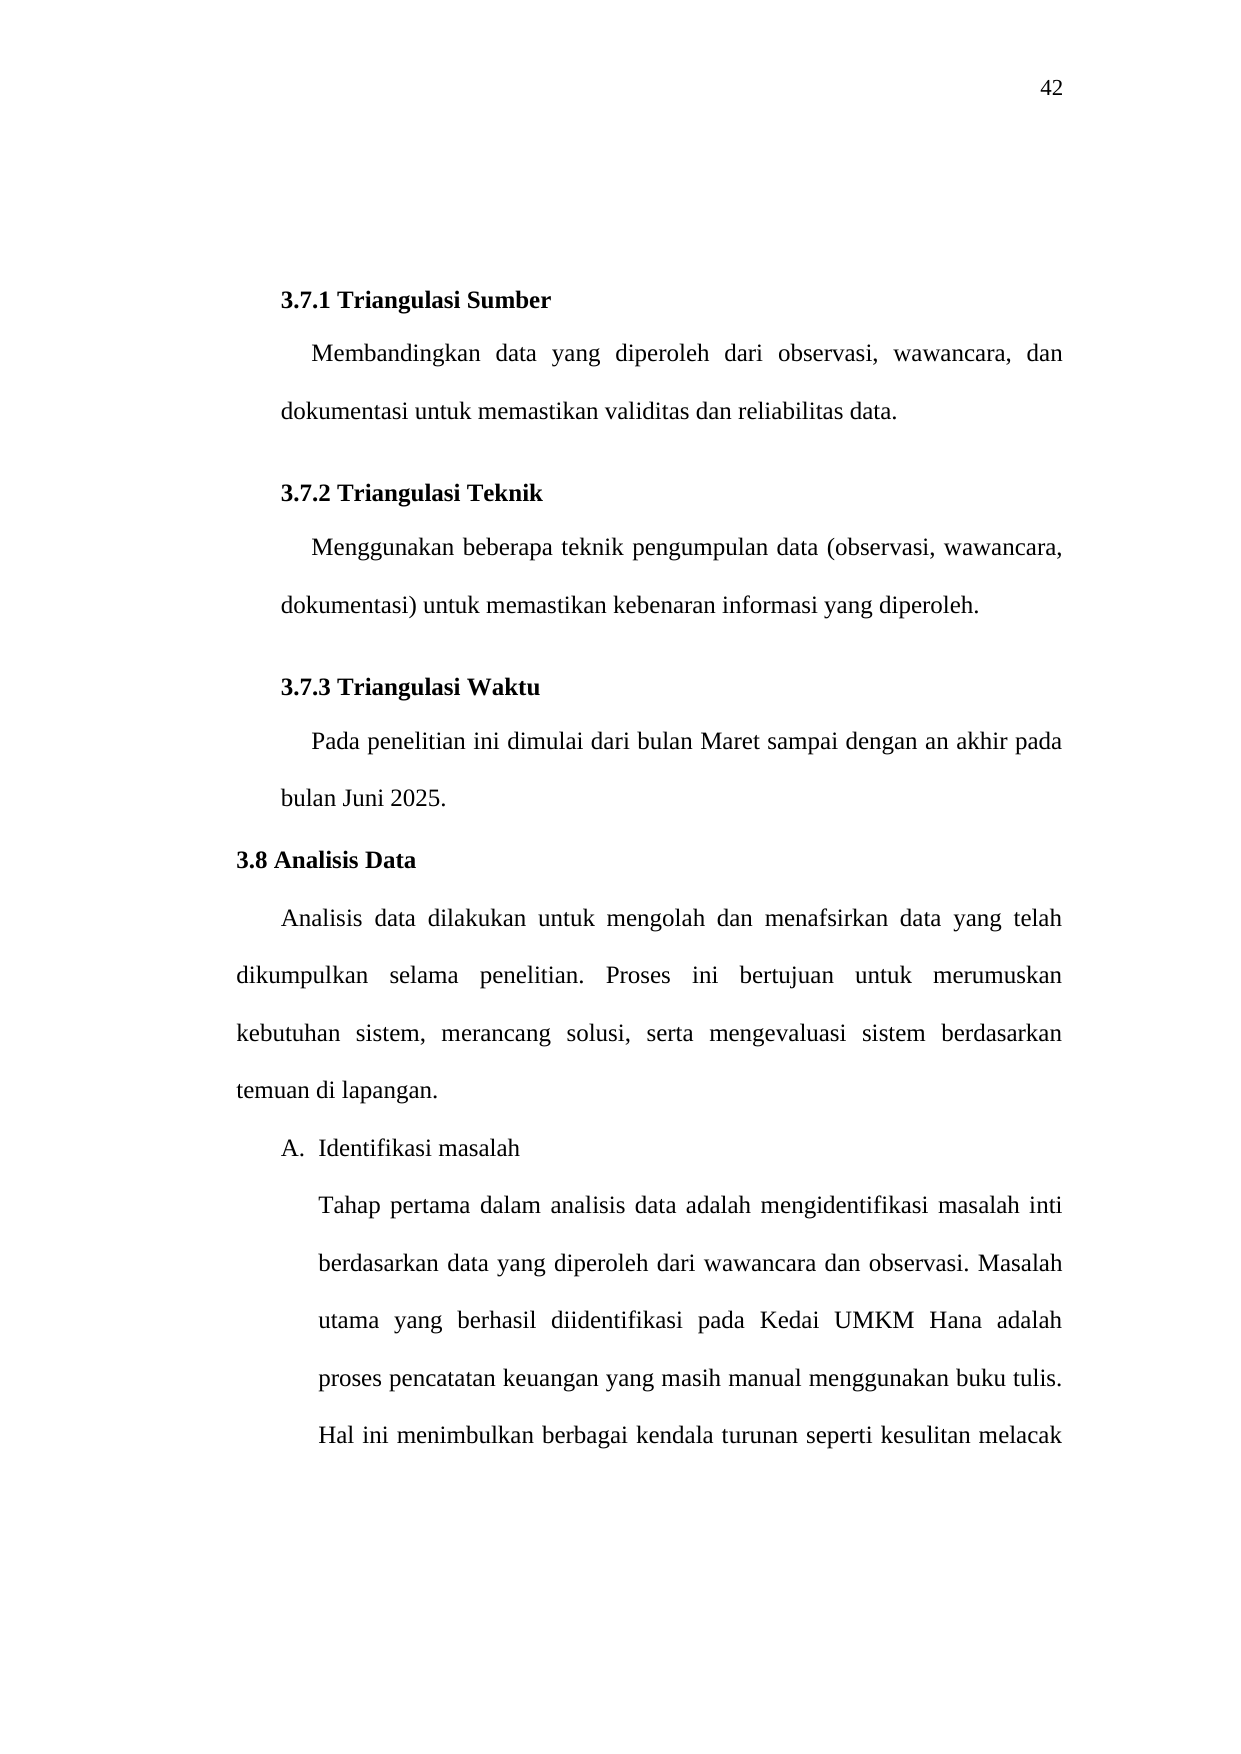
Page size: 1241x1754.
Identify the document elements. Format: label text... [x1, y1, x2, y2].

text 3.7.2 Triangulasi Teknik [281, 478, 1063, 507]
text Menggunakan beberapa teknik pengumpulan data (observasi, wawancara, dokumentasi) untuk memastikan kebenaran informasi yang diperoleh. [281, 532, 1063, 618]
text 3.7.3 Triangulasi Waktu [281, 672, 1063, 701]
text Analisis data dilakukan untuk mengolah dan menafsirkan data yang telah dikumpulkan selama penelitian. Proses ini bertujuan untuk merumuskan kebutuhan sistem, merancang solusi, serta mengevaluasi sistem berdasarkan temuan di lapangan. [236, 903, 1063, 1104]
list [318, 1190, 1063, 1449]
list Identifikasi masalah [281, 1133, 1063, 1161]
text 3.7.1 Triangulasi Sumber [281, 285, 1063, 313]
text Membandingkan data yang diperoleh dari observasi, wawancara, dan dokumentasi untuk memastikan validitas dan reliabilitas data. [281, 338, 1063, 425]
text Pada penelitian ini dimulai dari bulan Maret sampai dengan an akhir pada bulan Juni 2025. [281, 726, 1063, 812]
text 3.8 Analisis Data [236, 845, 1063, 874]
